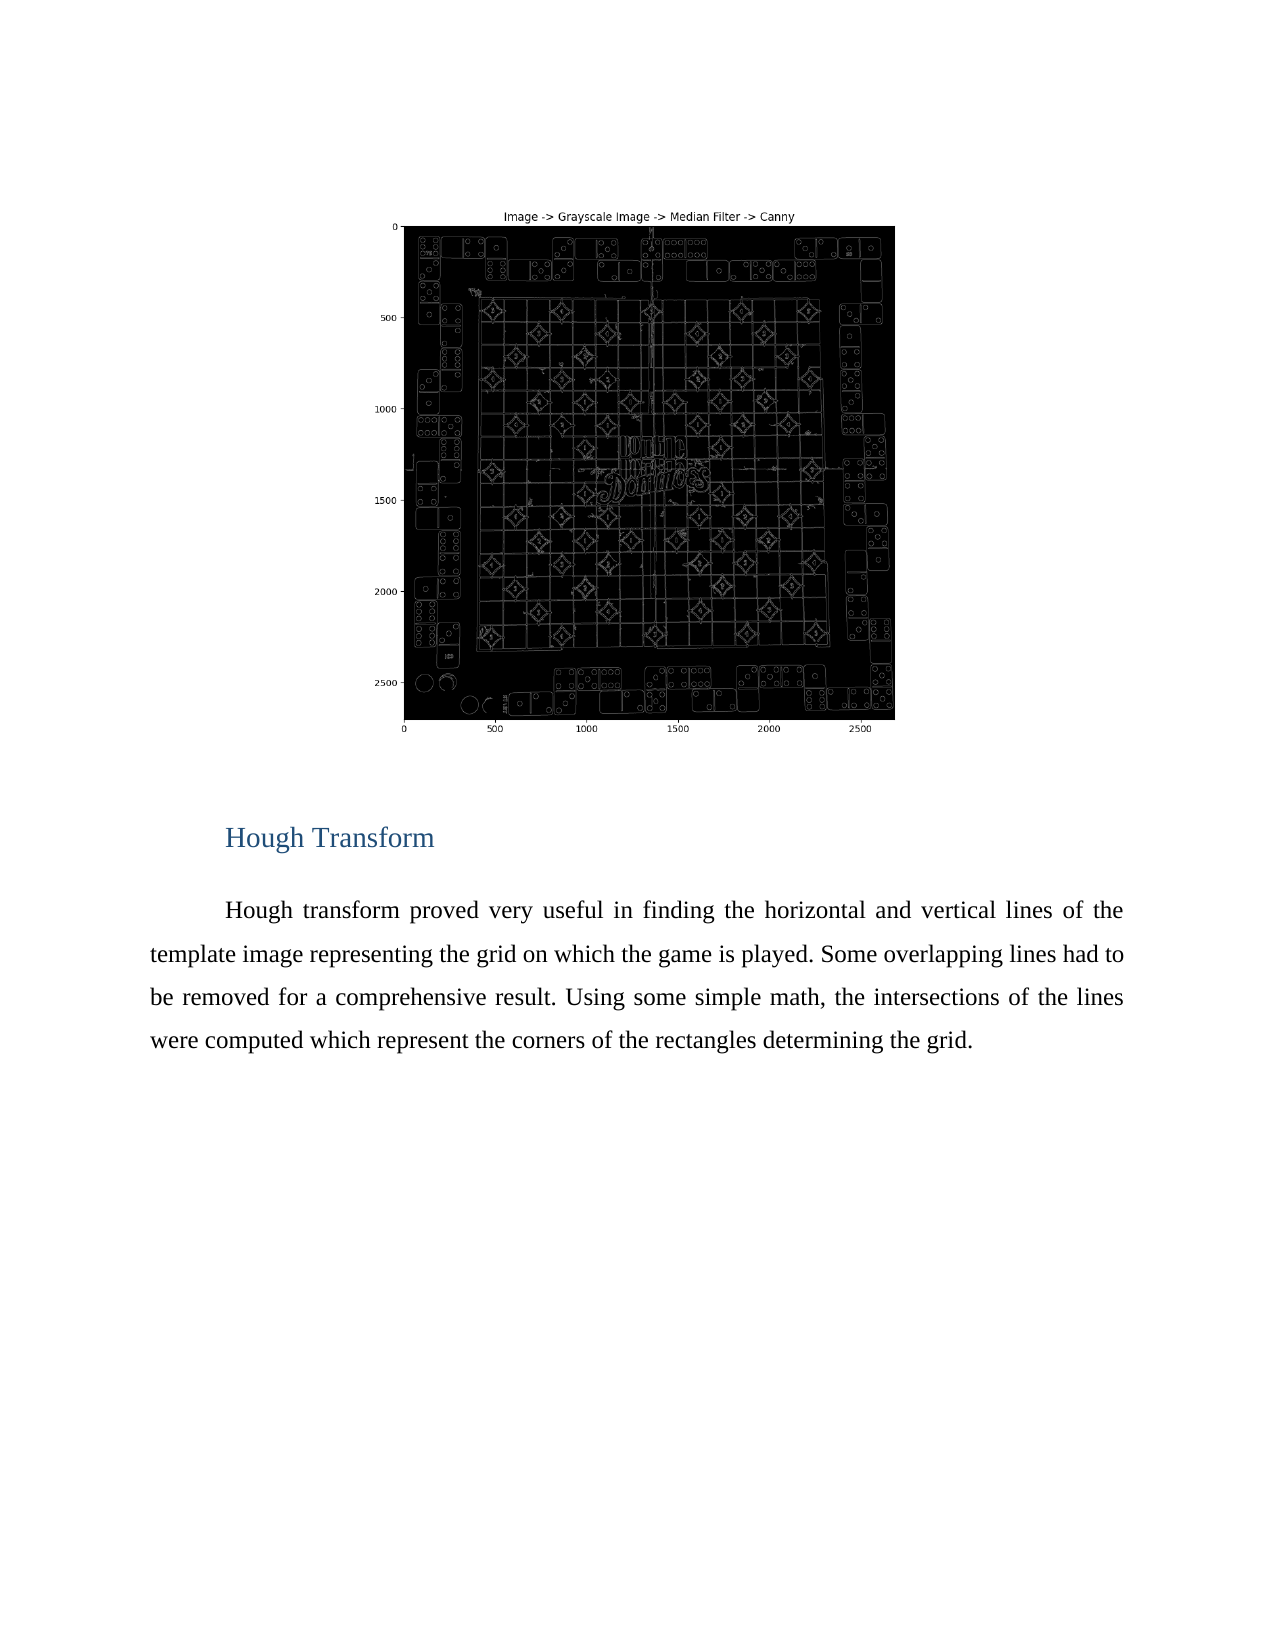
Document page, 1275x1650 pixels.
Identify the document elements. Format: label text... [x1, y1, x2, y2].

subtitle Hough Transform [150, 820, 1125, 854]
text Hough transform proved very useful in finding the horizontal and vertical lines of the template image representing the grid on which the game is played. Some overlapping lines had to be removed for a comprehensive result. Using some simple math, the intersections of the lines were computed which represent the corners of the rectangles determining the grid. [150, 896, 1125, 1054]
picture [2, 149, 1264, 789]
